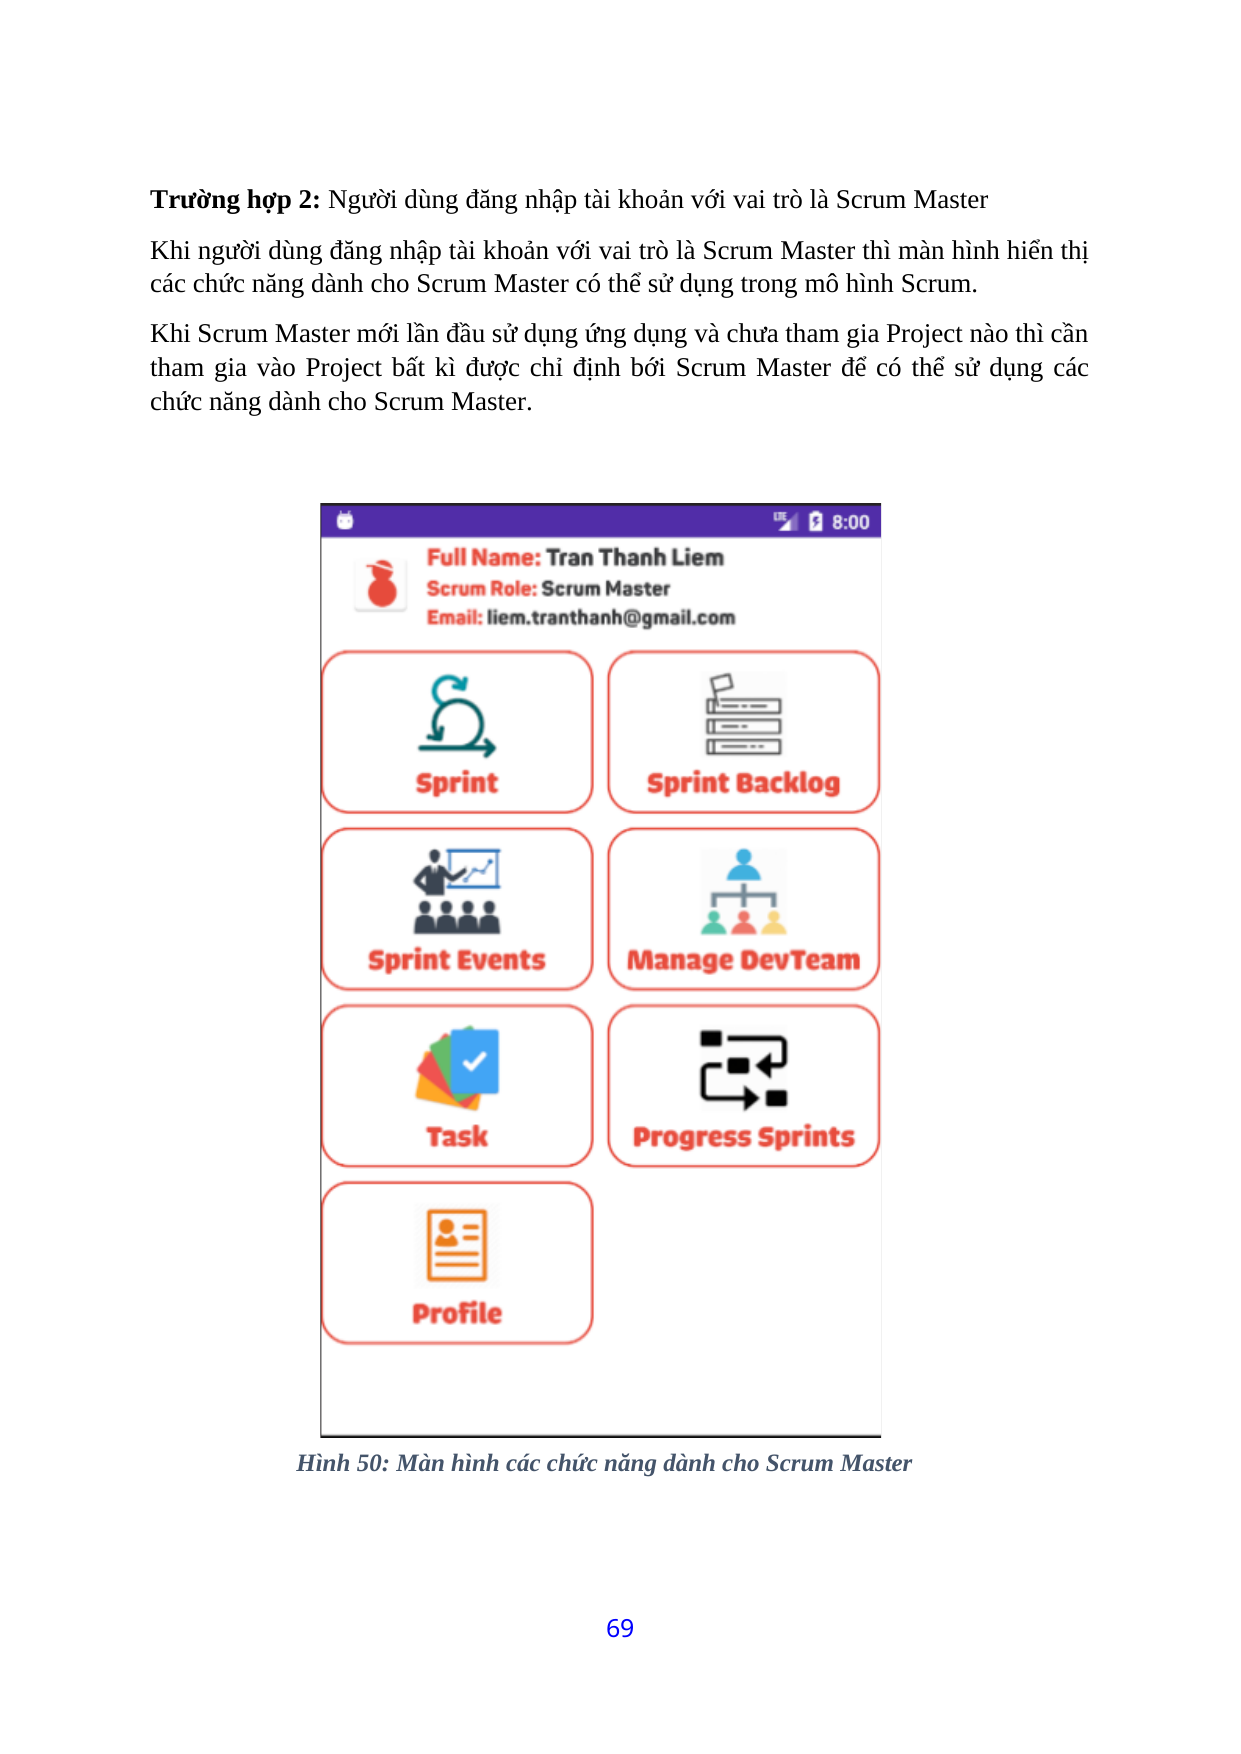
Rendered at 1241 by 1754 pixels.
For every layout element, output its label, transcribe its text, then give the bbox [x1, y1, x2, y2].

text Trường hợp 2: Người dùng đăng nhập tài khoản với vai trò là Scrum Master [150, 150, 1090, 215]
picture [320, 503, 882, 1438]
text Khi người dùng đăng nhập tài khoản với vai trò là Scrum Master thì màn hình hiển thị các chức năng dành cho Scrum Master có thể sử dụng trong mô hình Scrum. [150, 234, 1090, 298]
text Khi Scrum Master mới lần đầu sử dụng ứng dụng và chưa tham gia Project nào thì cần tham gia vào Project bất kì được chỉ định bới Scrum Master để có thể sử dụng các chức năng dành cho Scrum Master. [150, 317, 1090, 416]
